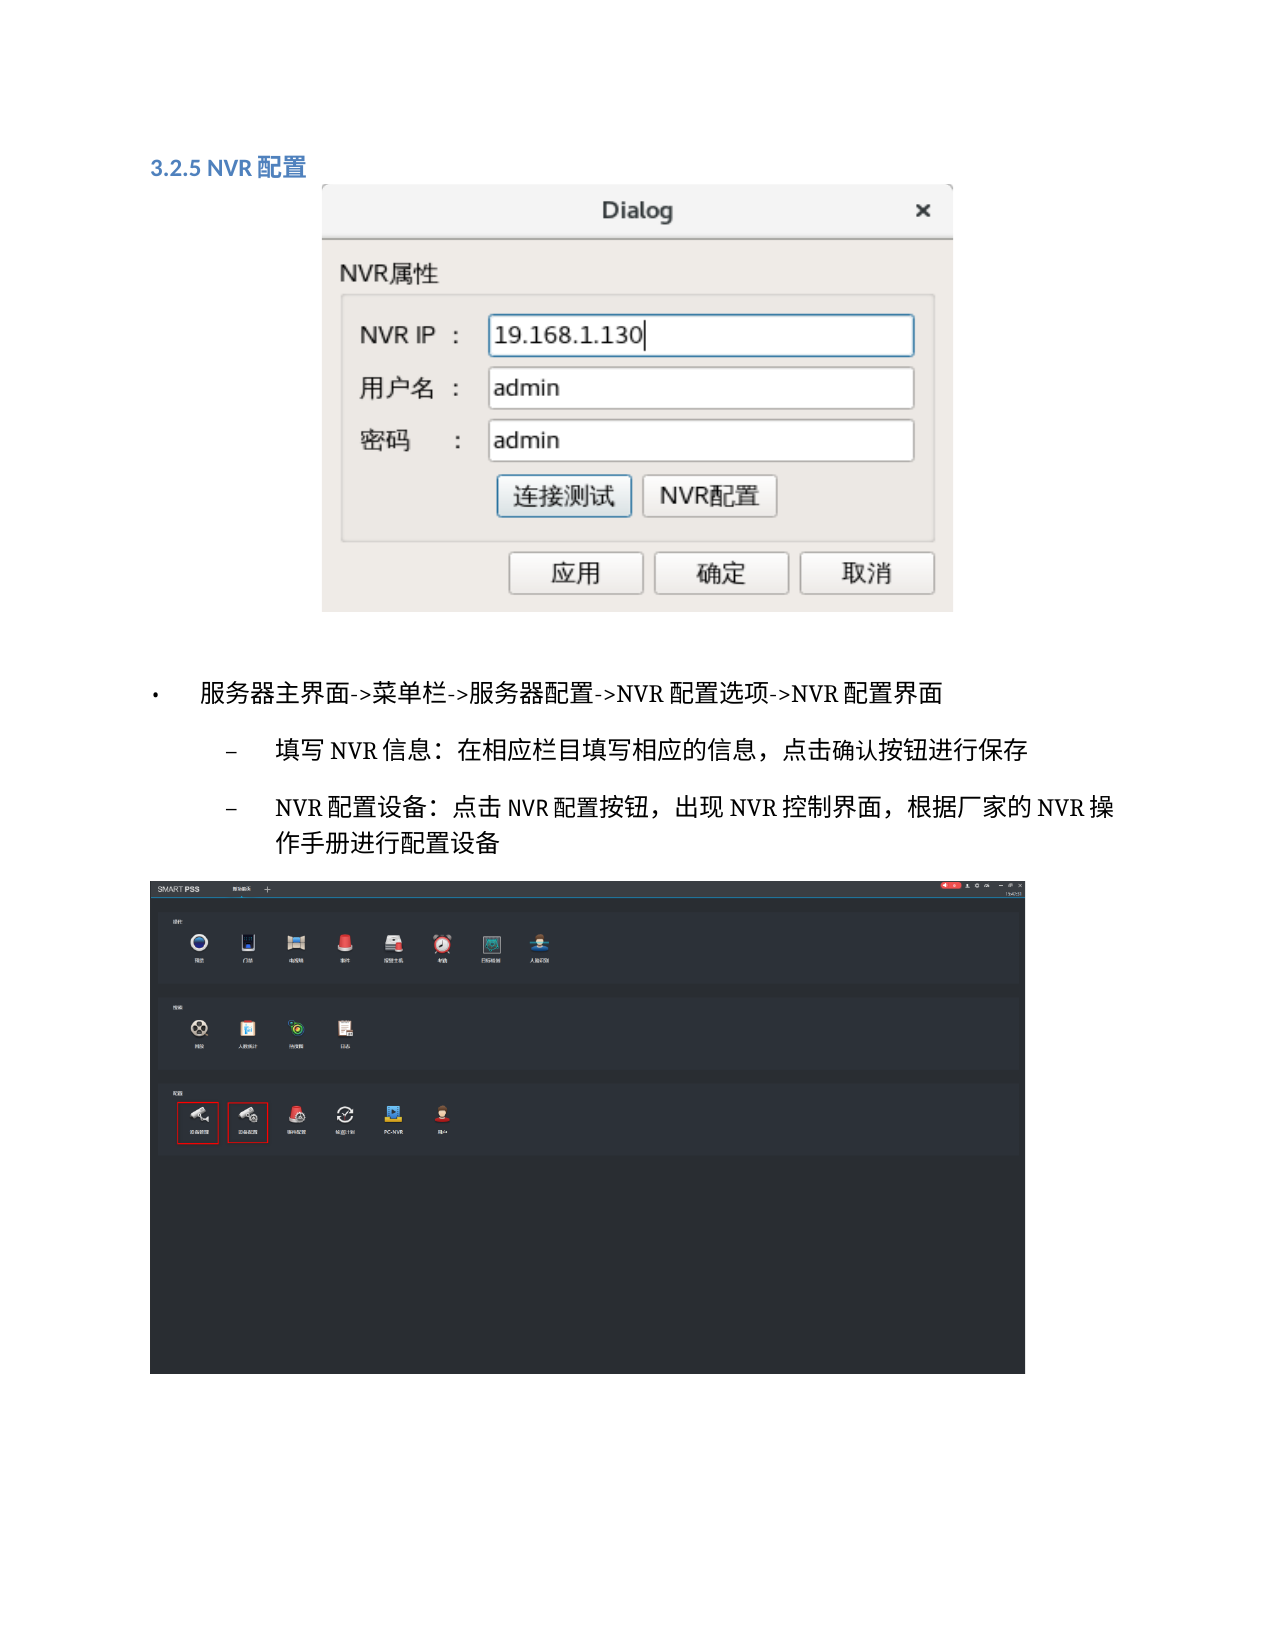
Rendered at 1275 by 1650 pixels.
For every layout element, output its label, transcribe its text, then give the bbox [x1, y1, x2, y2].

list 填写NVR信息：在相应栏目填写相应的信息，点击确认按钮进行保存 [225, 731, 1125, 767]
picture [150, 881, 1025, 1374]
subtitle 3.2.5 NVR配置 [150, 150, 1125, 184]
list NVR配置设备：点击NVR配置按钮，出现NVR控制界面，根据厂家的NVR操作手册进行配置设备 [225, 788, 1125, 860]
list 服务器主界面->菜单栏->服务器配置->NVR配置选项->NVR配置界面 [150, 673, 1125, 710]
picture [321, 184, 954, 612]
